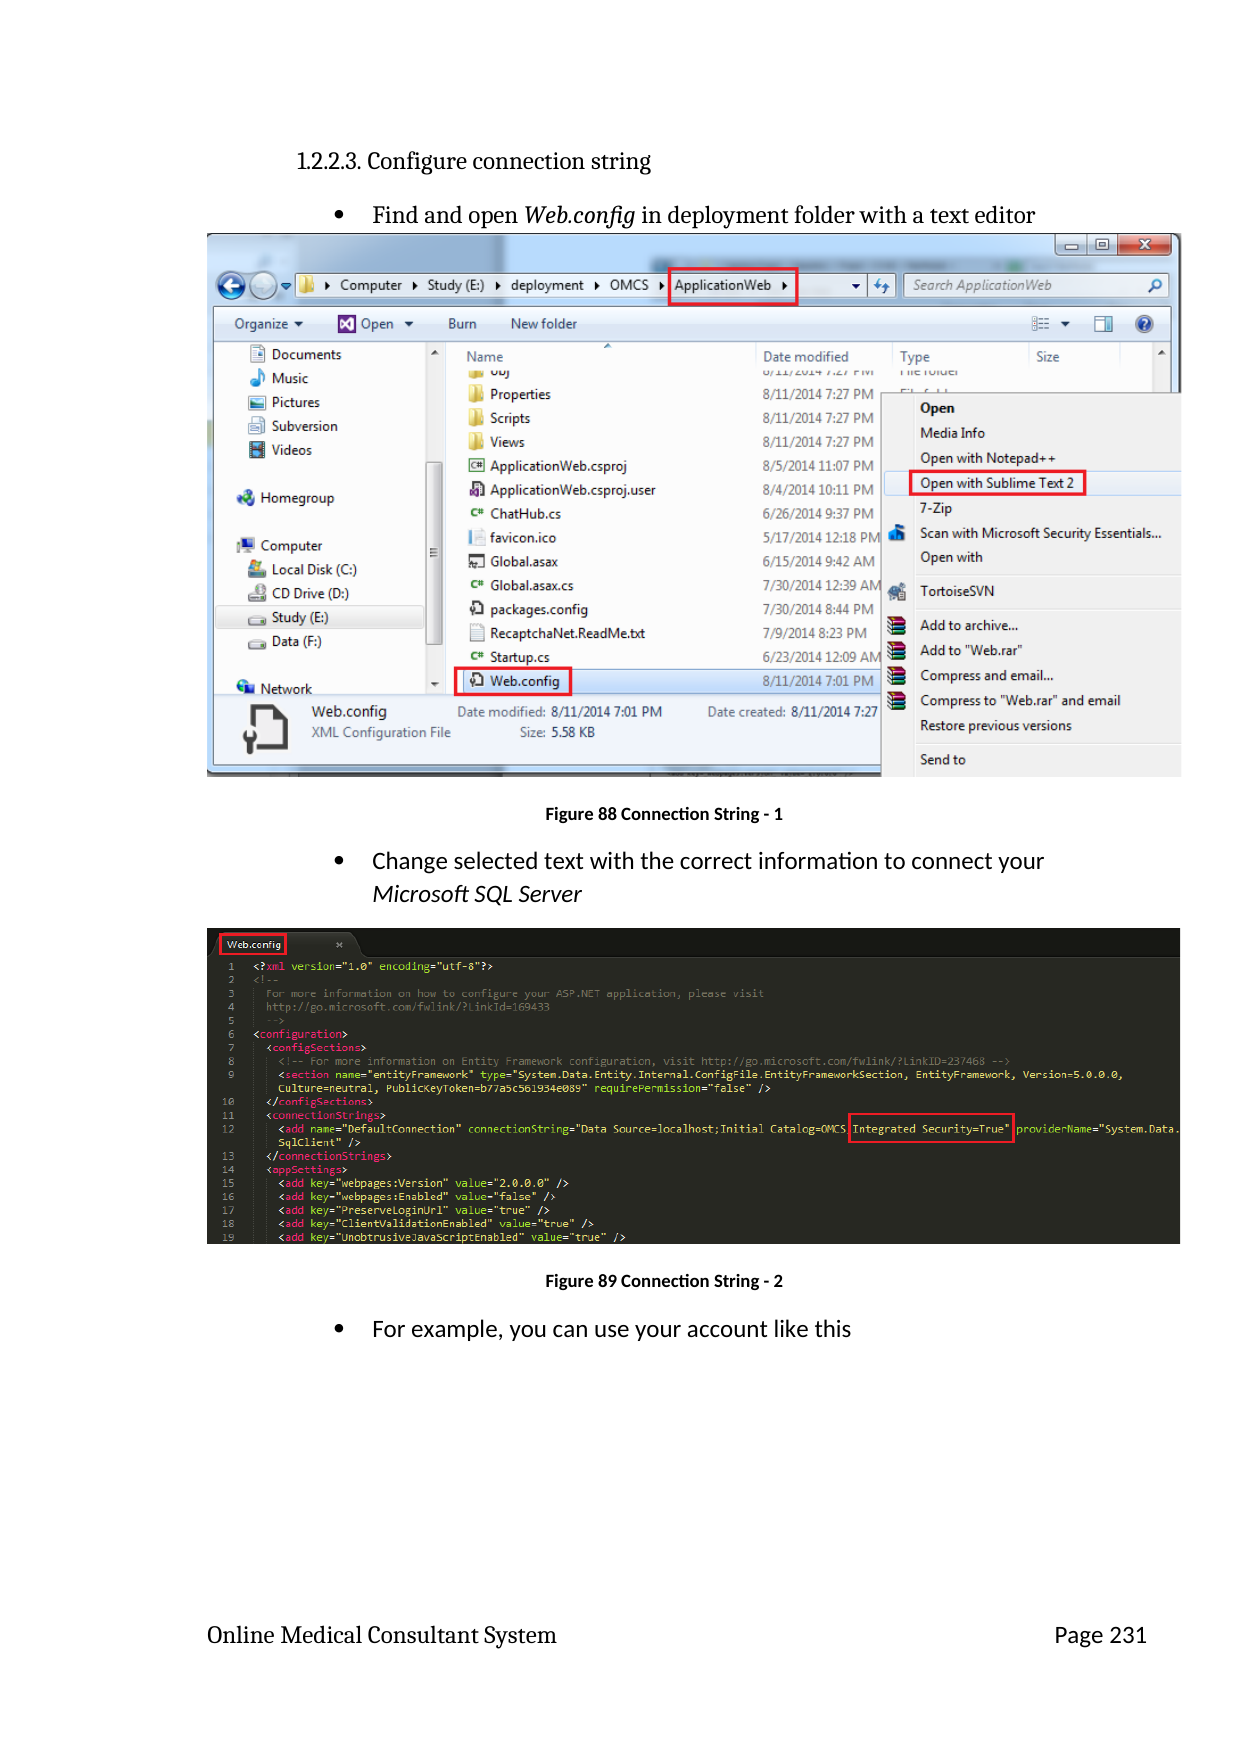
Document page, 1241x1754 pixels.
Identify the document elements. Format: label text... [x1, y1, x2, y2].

list For example, you can use your account like this [334, 1313, 1122, 1343]
text Figure 89 Connection String - 2 [207, 1269, 1122, 1292]
list Change selected text with the correct information to connect your Microsoft SQL Server [334, 846, 1122, 909]
subtitle Find and open Web.config in deployment folder with a text editor [334, 201, 1122, 229]
picture [207, 928, 1180, 1244]
text Figure 88 Connection String - 1 [207, 802, 1122, 825]
subtitle Configure connection string [282, 147, 1122, 176]
picture [207, 233, 1182, 777]
